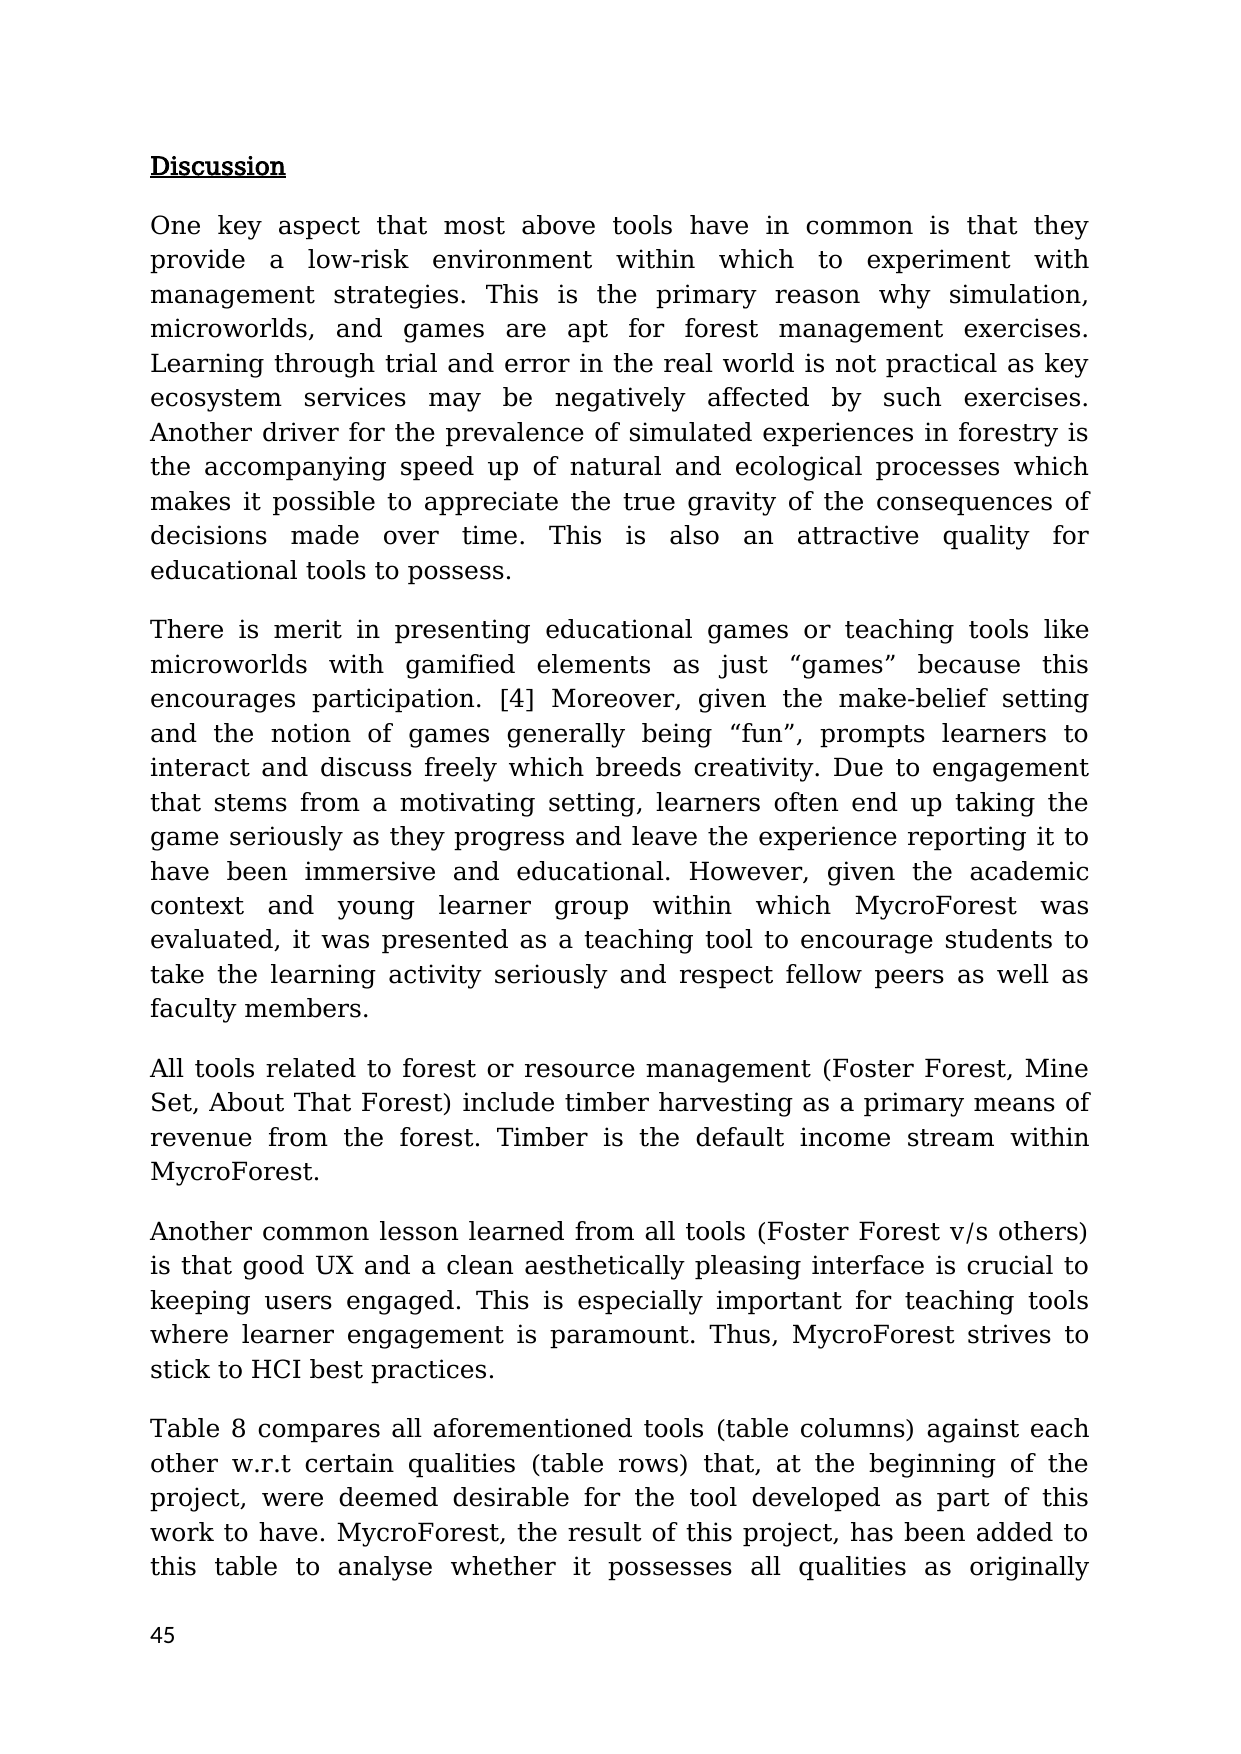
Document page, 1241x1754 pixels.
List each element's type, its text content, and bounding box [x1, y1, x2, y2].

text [150, 1413, 1090, 1581]
text There is merit in presenting educational games or teaching tools like microworlds with gamified elements as just “games” because this encourages participation. [4] Moreover, given the make-belief setting and the notion of games generally being “fun”, prompts learners to interact and discuss freely which breeds creativity. Due to engagement that stems from a motivating setting, learners often end up taking the game seriously as they progress and leave the experience reporting it to have been immersive and educational. However, given the academic context and young learner group within which MycroForest was evaluated, it was presented as a teaching tool to encourage students to take the learning activity seriously and respect fellow peers as well as faculty members. [150, 614, 1090, 1023]
text Another common lesson learned from all tools (Foster Forest v/s others) is that good UX and a clean aesthetically pleasing interface is crucial to keeping users engaged. This is especially important for teaching tools where learner engagement is paramount. Thus, MycroForest strives to stick to HCI best practices. [150, 1215, 1090, 1383]
text One key aspect that most above tools have in common is that they provide a low-risk environment within which to experiment with management strategies. This is the primary reason why simulation, microworlds, and games are apt for forest management exercises. Learning through trial and error in the real world is not practical as key ecosystem services may be negatively affected by such exercises. Another driver for the prevalence of simulated experiences in forestry is the accompanying speed up of natural and ecological processes which makes it possible to appreciate the true gravity of the consequences of decisions made over time. This is also an attractive quality for educational tools to possess. [150, 209, 1090, 584]
subtitle Discussion [150, 150, 1090, 180]
text All tools related to forest or resource management (Foster Forest, Mine Set, About That Forest) include timber harvesting as a primary means of revenue from the forest. Timber is the default income stream within MycroForest. [150, 1052, 1090, 1186]
